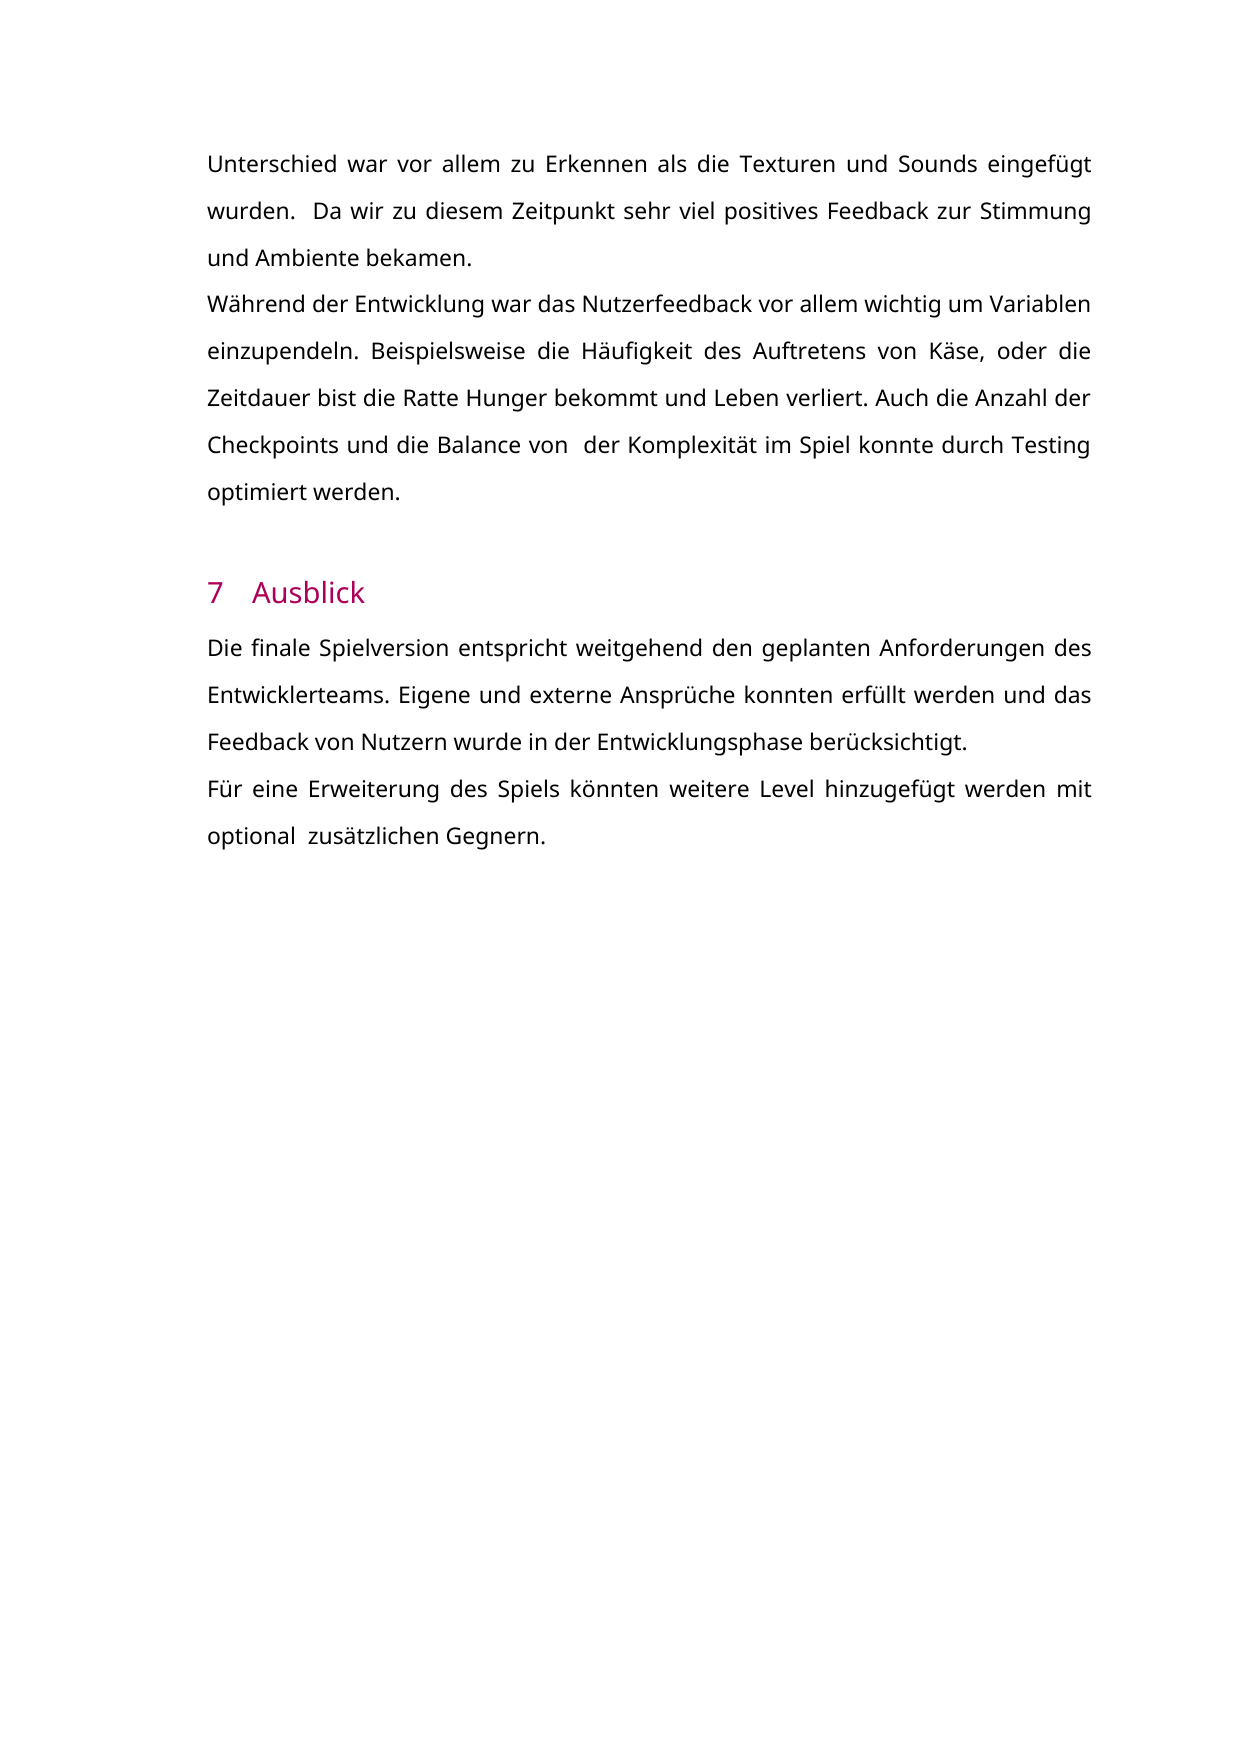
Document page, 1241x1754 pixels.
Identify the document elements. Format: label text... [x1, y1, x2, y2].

text Für eine Erweiterung des Spiels könnten weitere Level hinzugefügt werden mit optional zusätzlichen Gegnern. [207, 773, 1092, 851]
text Während der Entwicklung war das Nutzerfeedback vor allem wichtig um Variablen einzupendeln. Beispielsweise die Häufigkeit des Auftretens von Käse, oder die Zeitdauer bist die Ratte Hunger bekommt und Leben verliert. Auch die Anzahl der Checkpoints und die Balance von der Komplexität im Spiel konnte durch Testing optimiert werden. [207, 288, 1092, 507]
subtitle Ausblick [207, 573, 1092, 612]
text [207, 148, 1092, 273]
text Die finale Spielversion entspricht weitgehend den geplanten Anforderungen des Entwicklerteams. Eigene und externe Ansprüche konnten erfüllt werden und das Feedback von Nutzern wurde in der Entwicklungsphase berücksichtigt. [207, 632, 1092, 757]
